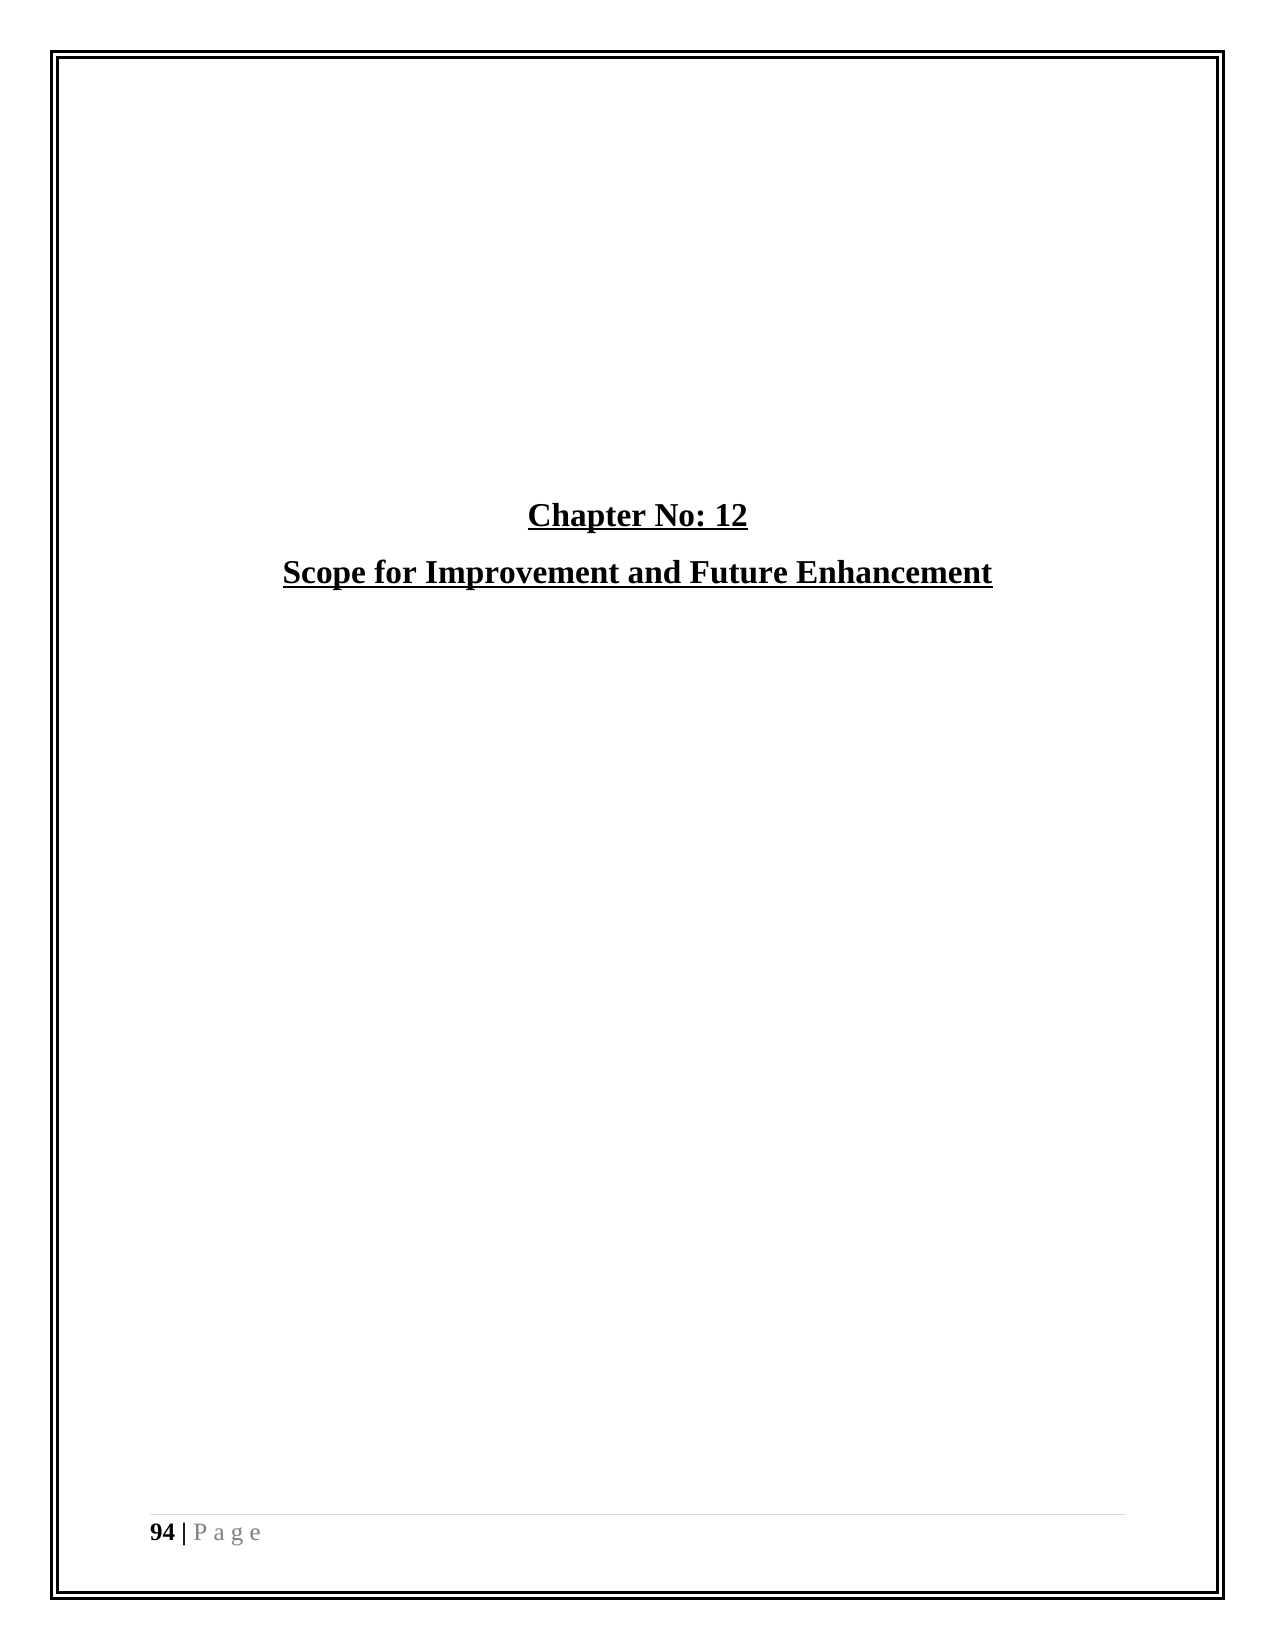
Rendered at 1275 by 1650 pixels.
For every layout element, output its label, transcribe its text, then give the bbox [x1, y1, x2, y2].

list Chapter No: 12 [150, 495, 1125, 533]
list Scope for Improvement and Future Enhancement [150, 552, 1125, 591]
